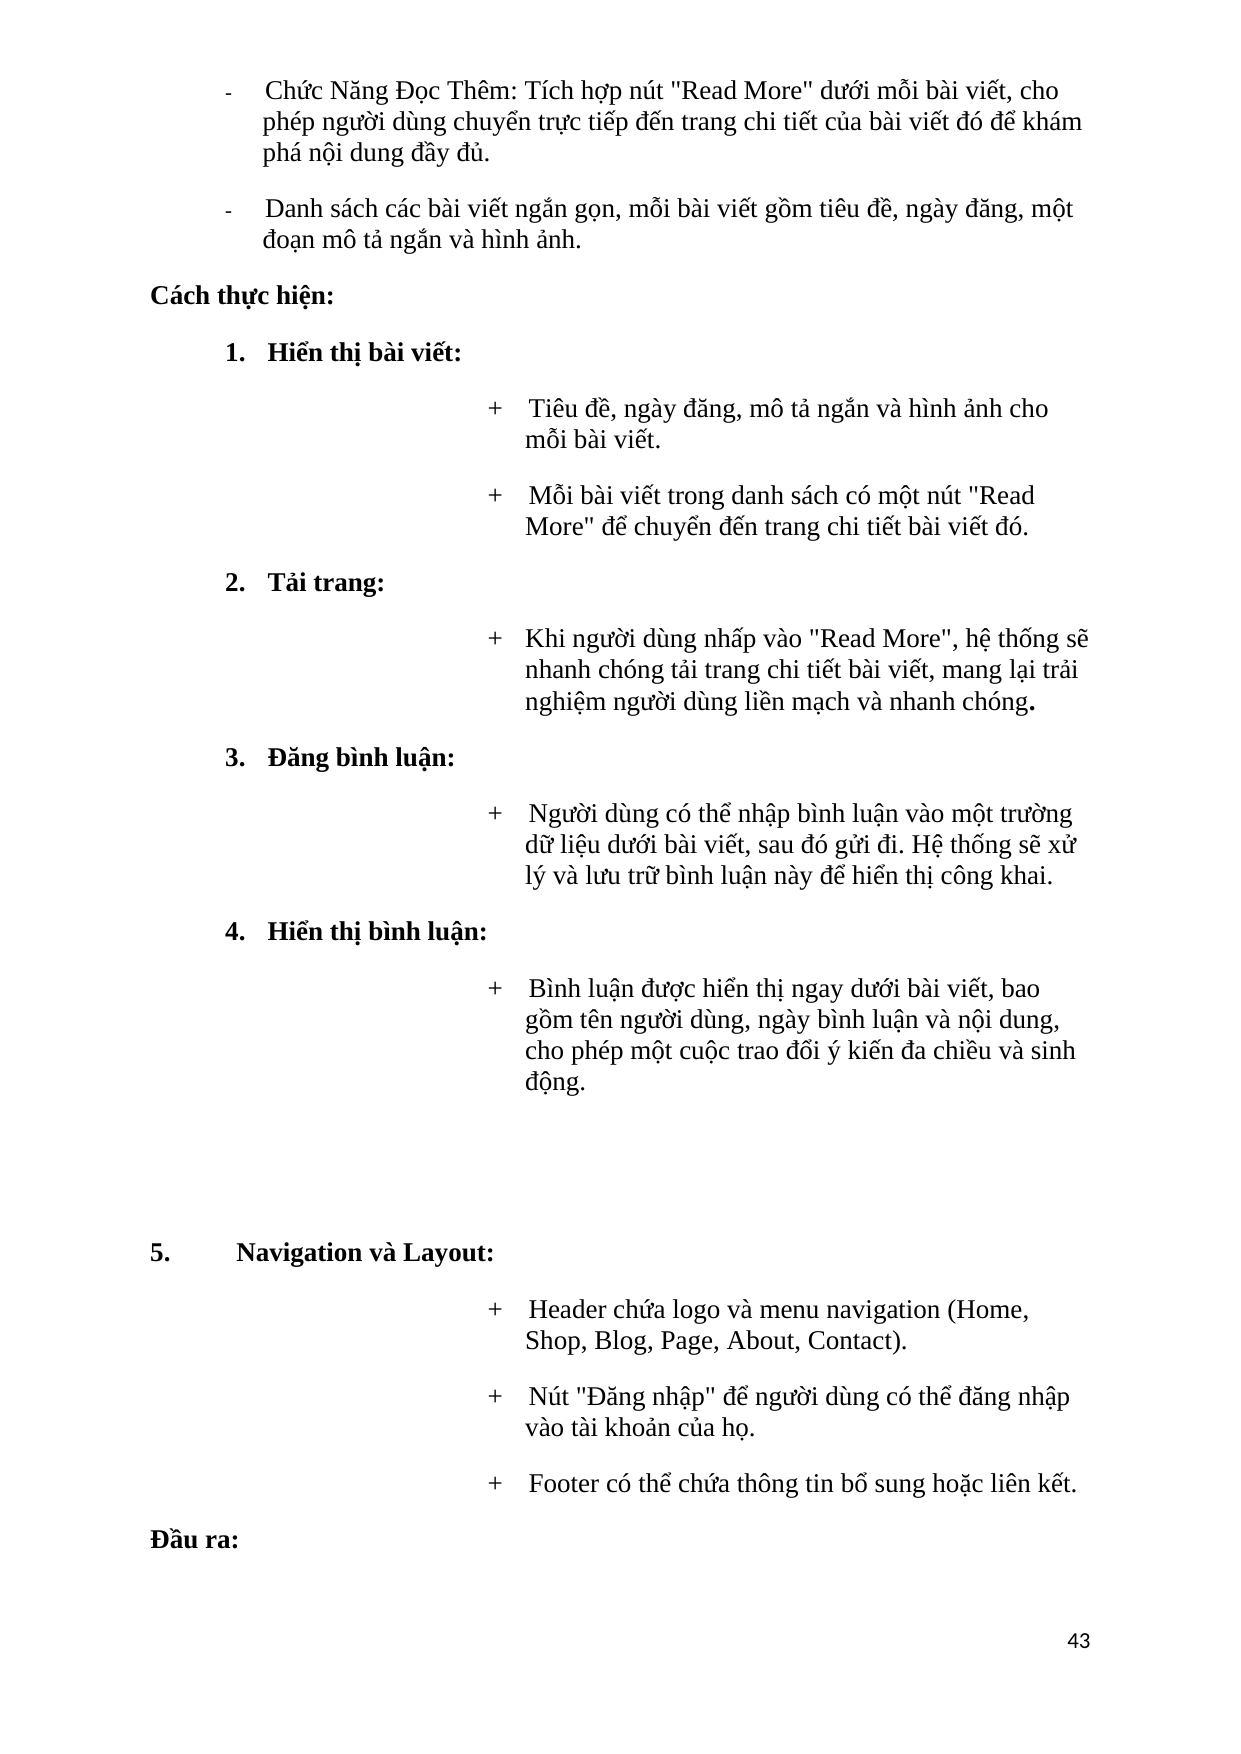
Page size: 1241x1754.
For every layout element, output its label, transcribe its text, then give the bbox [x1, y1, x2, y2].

text + Người dùng có thể nhập bình luận vào một trường dữ liệu dưới bài viết, sau đó gửi đi. Hệ thống sẽ xử lý và lưu trữ bình luận này để hiển thị công khai. [487, 797, 1090, 891]
text Đầu ra: [150, 1523, 1090, 1554]
text + Footer có thể chứa thông tin bổ sung hoặc liên kết. [487, 1467, 1090, 1498]
text + Bình luận được hiển thị ngay dưới bài viết, bao gồm tên người dùng, ngày bình luận và nội dung, cho phép một cuộc trao đổi ý kiến đa chiều và sinh động. [487, 972, 1090, 1096]
text 5. Navigation và Layout: [150, 1237, 1090, 1268]
text - Chức Năng Đọc Thêm: Tích hợp nút "Read More" dưới mỗi bài viết, cho phép người dùng chuyển trực tiếp đến trang chi tiết của bài viết đó để khám phá nội dung đầy đủ. [225, 74, 1090, 167]
text 2. Tải trang: [225, 566, 1090, 597]
text 4. Hiển thị bình luận: [225, 916, 1090, 947]
text - Danh sách các bài viết ngắn gọn, mỗi bài viết gồm tiêu đề, ngày đăng, một đoạn mô tả ngắn và hình ảnh. [225, 192, 1090, 254]
text + Tiêu đề, ngày đăng, mô tả ngắn và hình ảnh cho mỗi bài viết. [487, 392, 1090, 454]
text + Header chứa logo và menu navigation (Home, Shop, Blog, Page, About, Contact). [487, 1293, 1090, 1355]
text + Nút "Đăng nhập" để người dùng có thể đăng nhập vào tài khoản của họ. [487, 1380, 1090, 1442]
text Cách thực hiện: [150, 279, 1090, 311]
text 1. Hiển thị bài viết: [225, 336, 1090, 367]
text + Mỗi bài viết trong danh sách có một nút "Read More" để chuyển đến trang chi tiết bài viết đó. [487, 479, 1090, 541]
text + Khi người dùng nhấp vào "Read More", hệ thống sẽ nhanh chóng tải trang chi tiết bài viết, mang lại trải nghiệm người dùng liền mạch và nhanh chóng. [487, 622, 1090, 716]
text 3. Đăng bình luận: [225, 741, 1090, 772]
